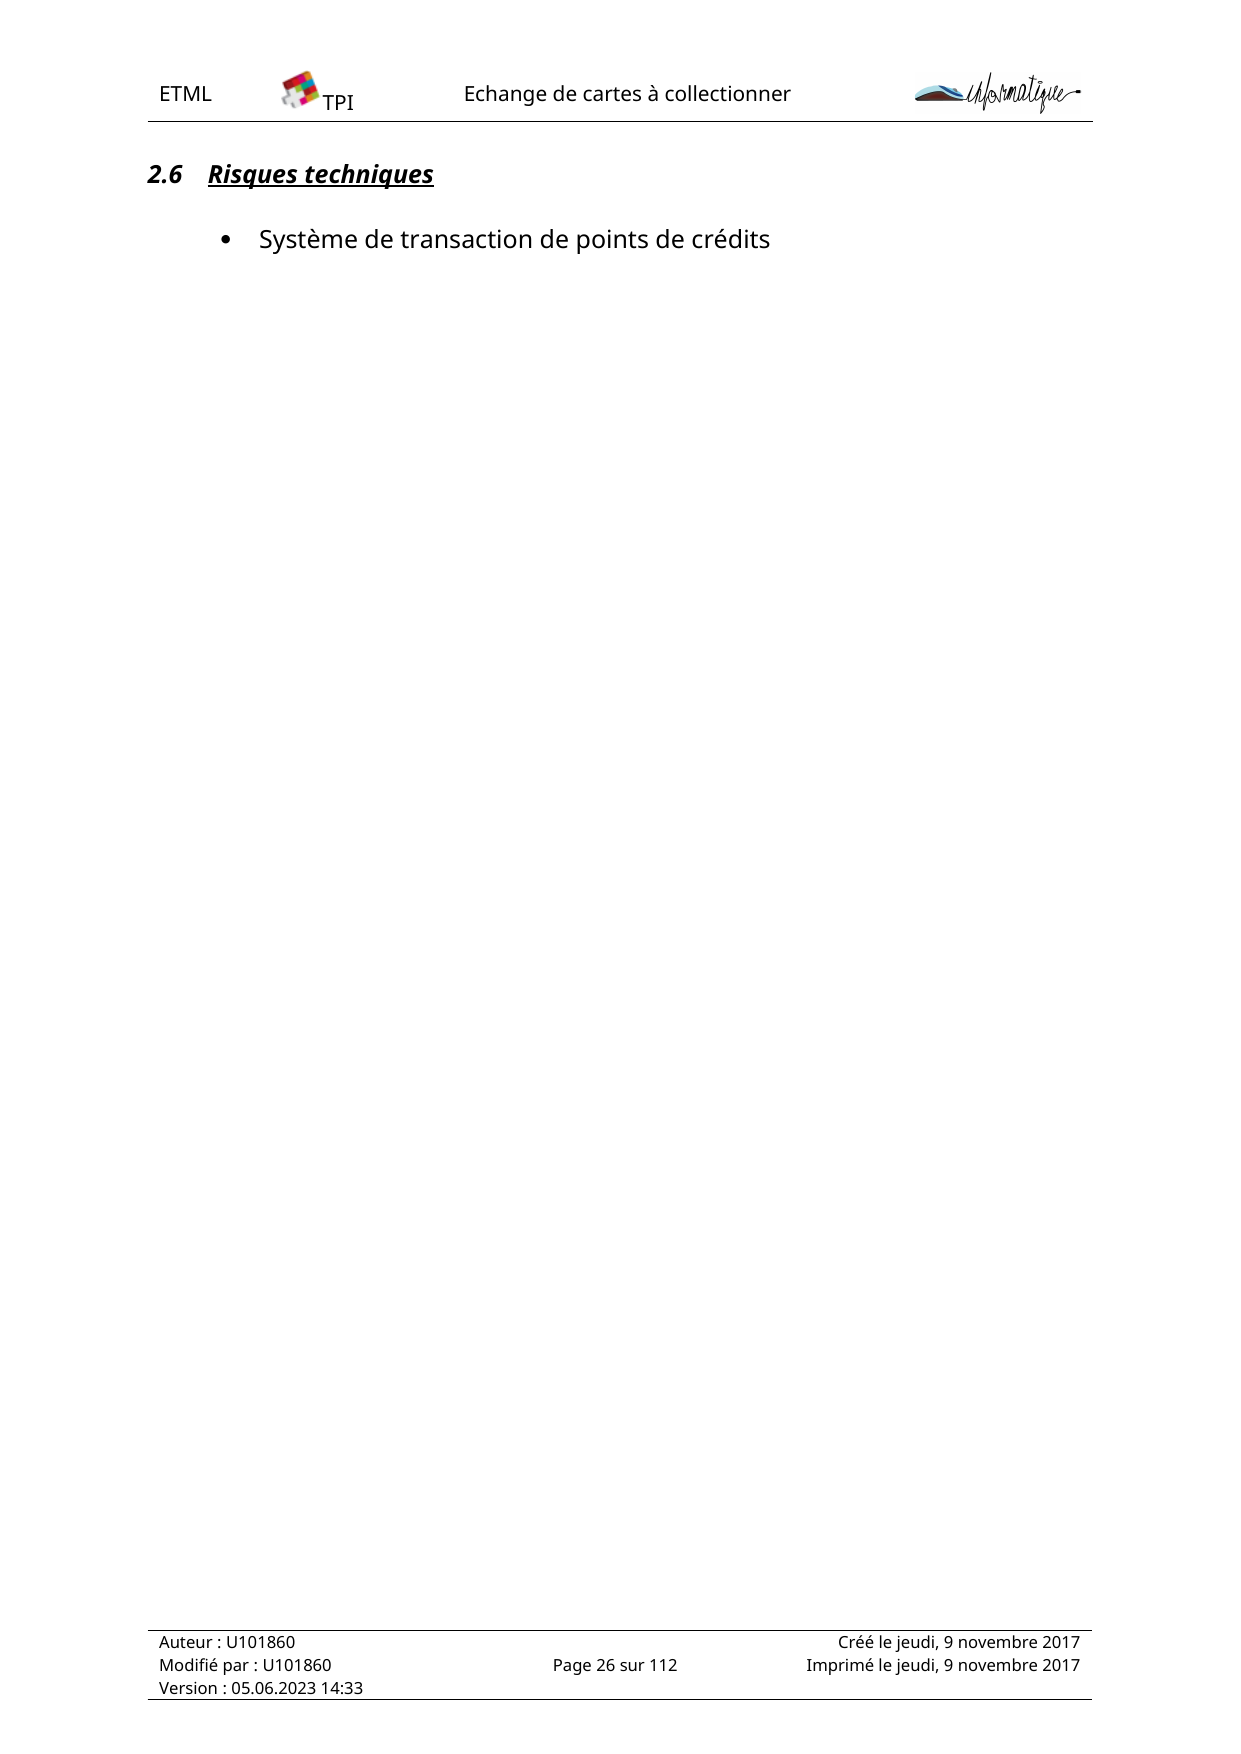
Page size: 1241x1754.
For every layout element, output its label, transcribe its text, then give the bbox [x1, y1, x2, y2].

subtitle Risques techniques [148, 156, 1092, 190]
picture [276, 69, 323, 111]
list Système de transaction de points de crédits [221, 222, 1092, 256]
